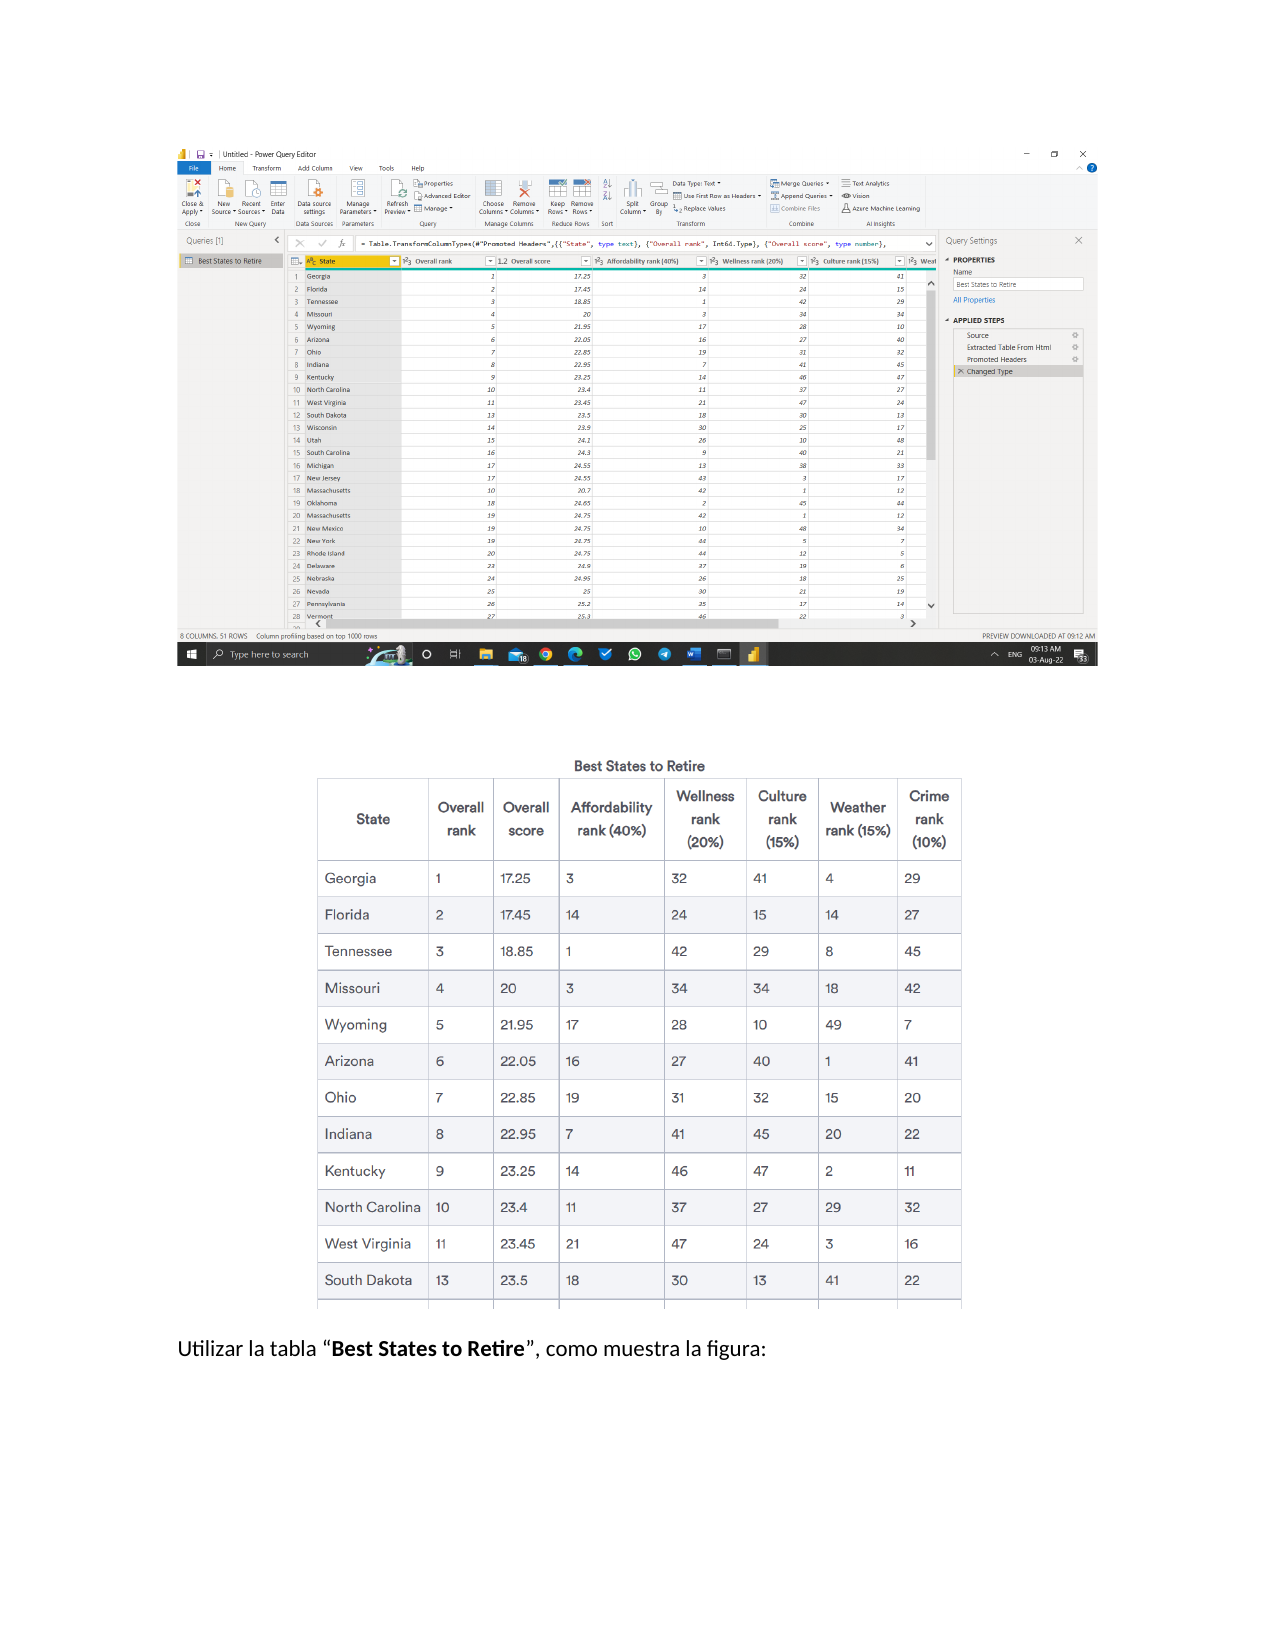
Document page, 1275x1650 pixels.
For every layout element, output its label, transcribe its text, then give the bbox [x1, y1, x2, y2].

text Utilizar la tabla “Best States to Retire”, como muestra la figura: [177, 1334, 1098, 1362]
picture [310, 743, 965, 1309]
picture [177, 147, 1098, 666]
